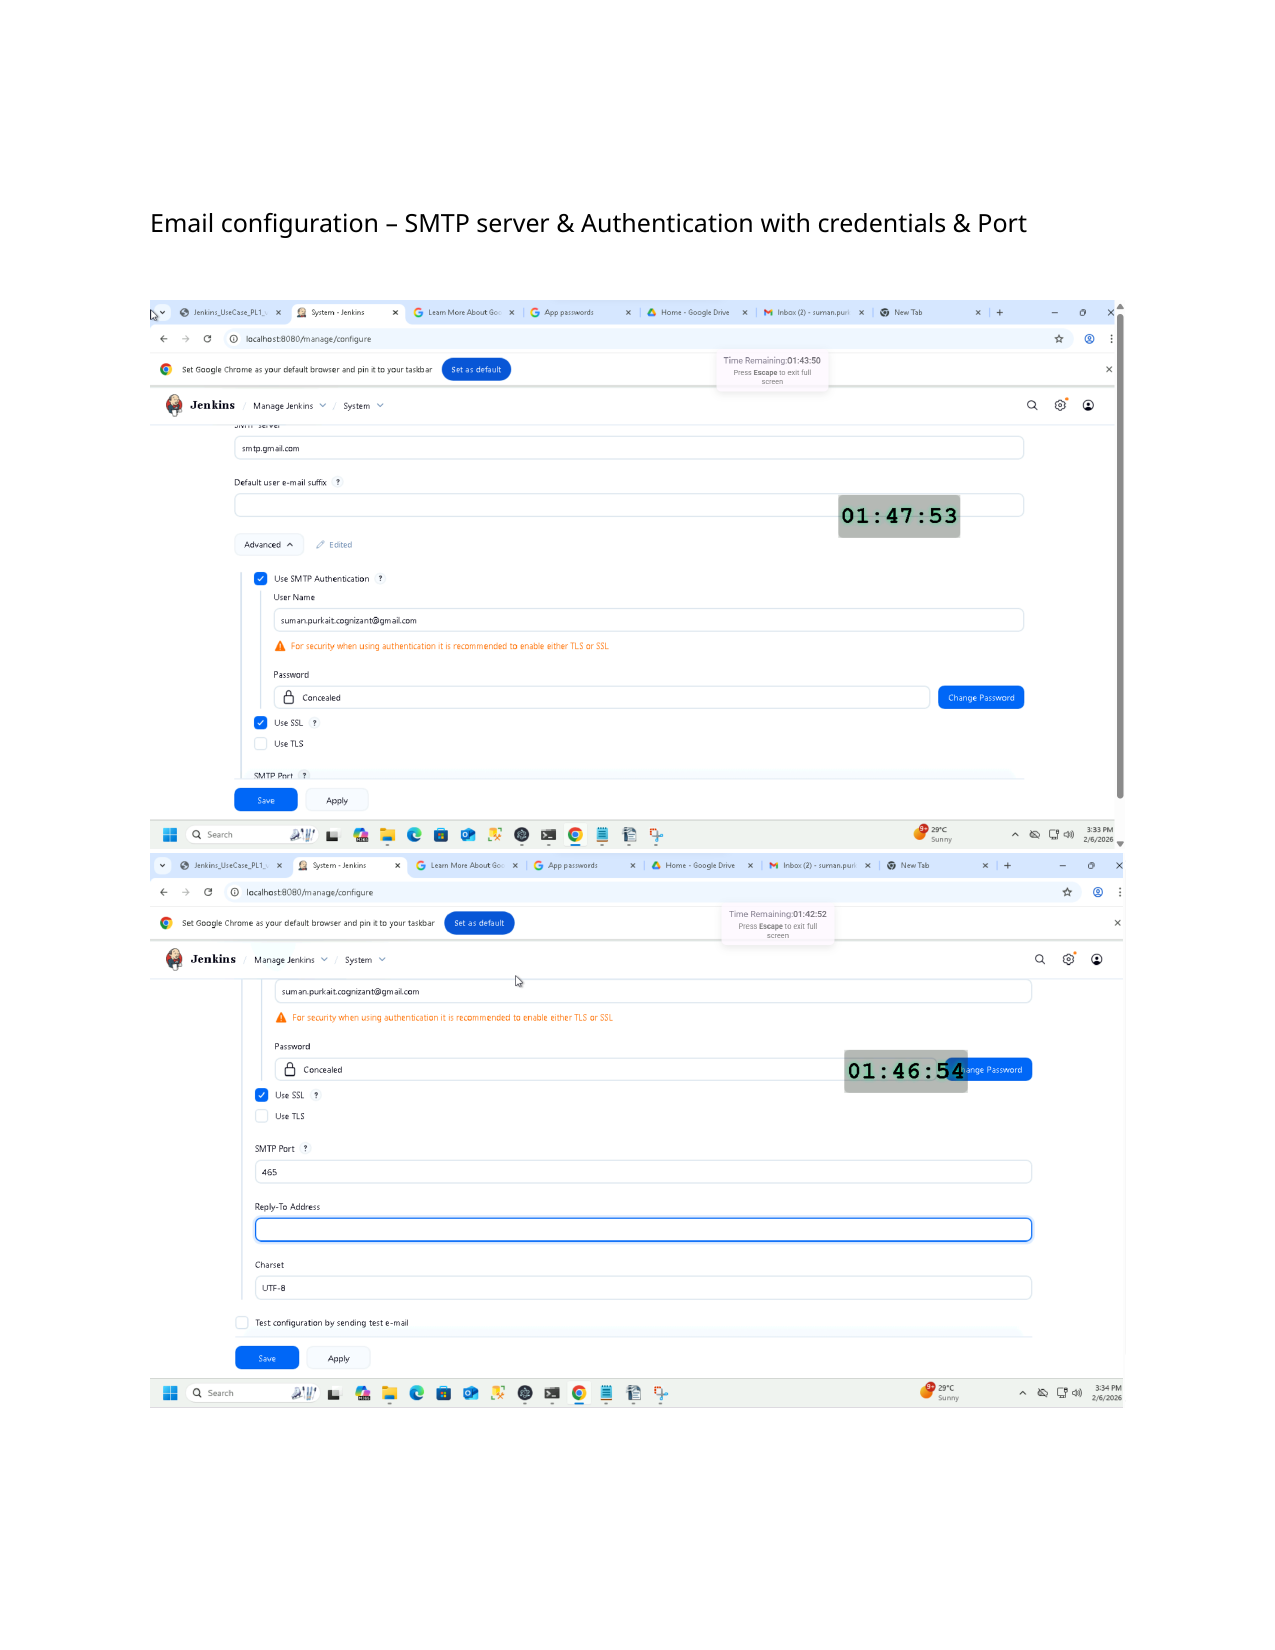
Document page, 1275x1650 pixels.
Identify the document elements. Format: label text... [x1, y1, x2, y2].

picture [150, 300, 1125, 849]
picture [150, 853, 1125, 1408]
text Email configuration – SMTP server & Authentication with credentials & Port [150, 206, 1125, 240]
